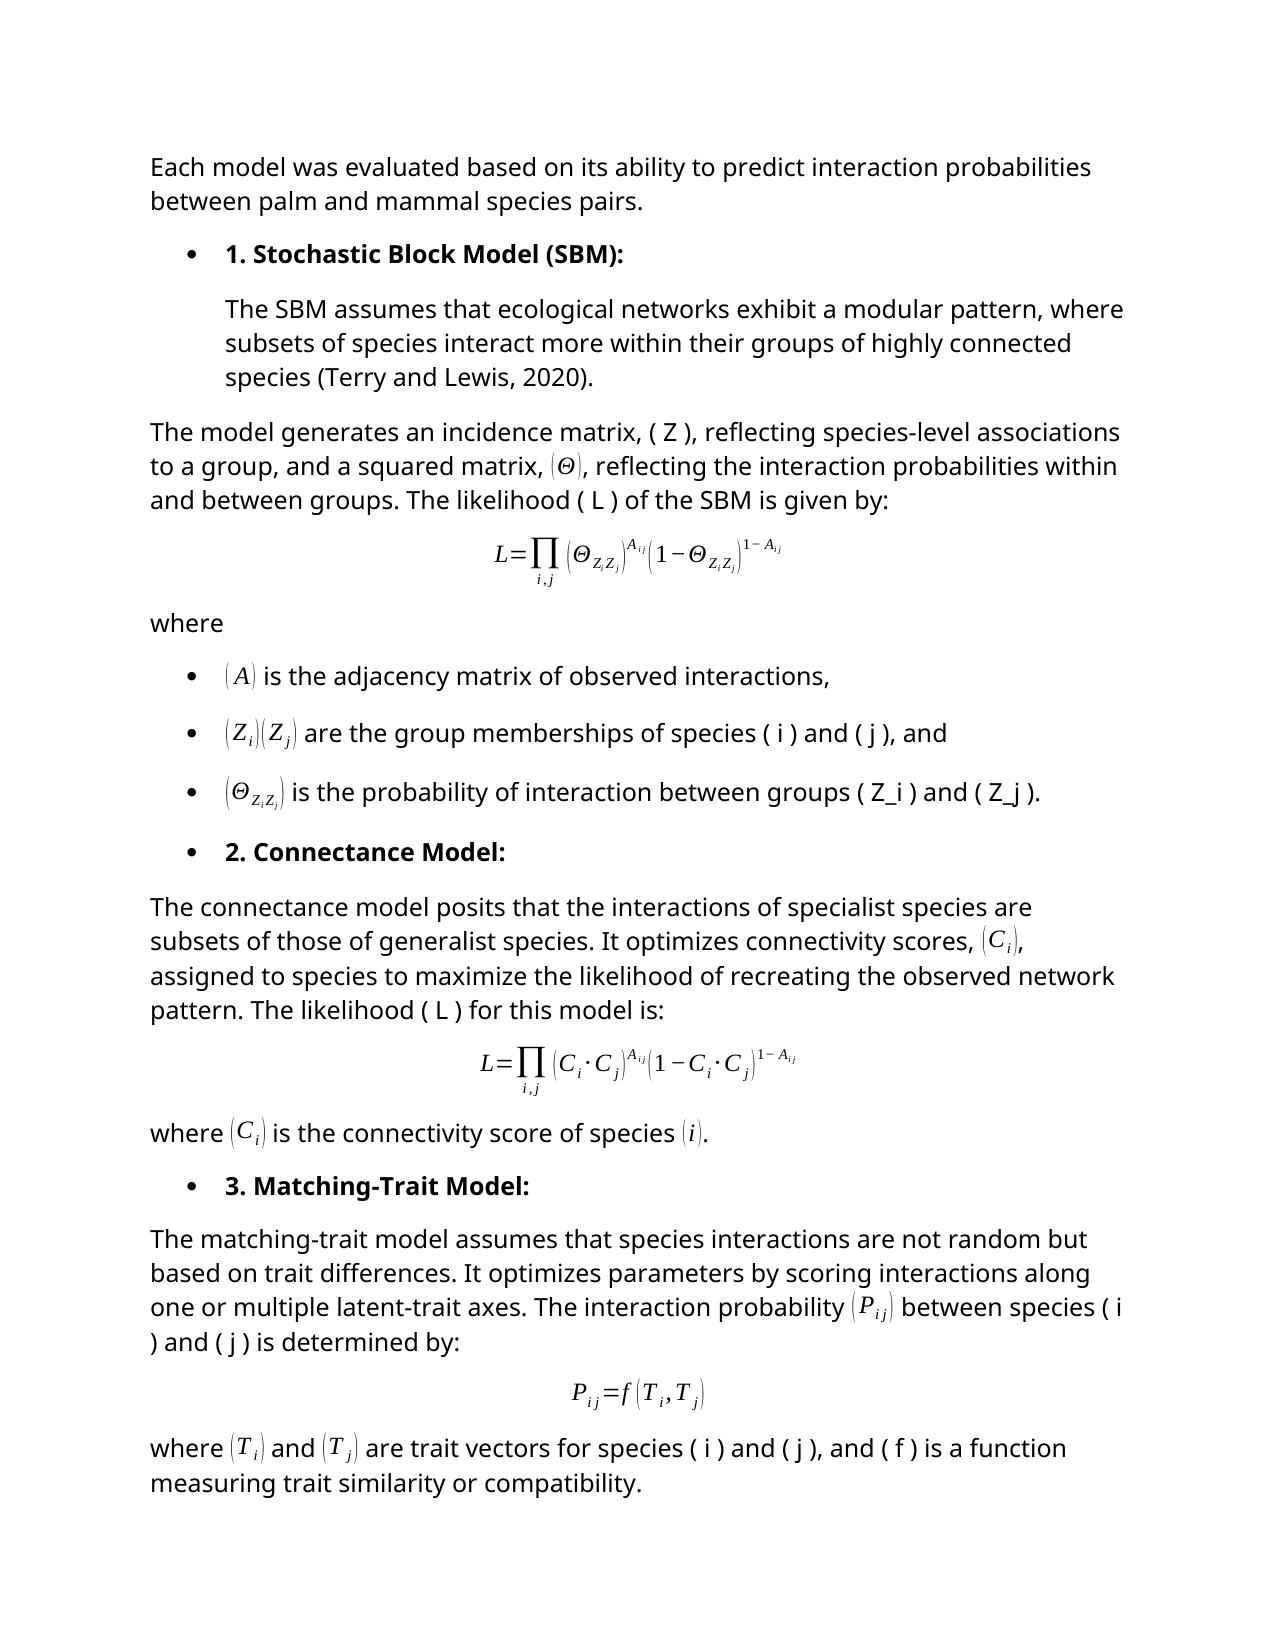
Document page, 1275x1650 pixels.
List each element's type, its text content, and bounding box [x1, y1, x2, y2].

text The connectance model posits that the interactions of specialist species are subsets of those of generalist species. It optimizes connectivity scores, , assigned to species to maximize the likelihood of recreating the observed network pattern. The likelihood ( L ) for this model is: [150, 890, 1125, 1027]
list is the adjacency matrix of observed interactions, [187, 658, 1125, 694]
text where [150, 606, 1125, 640]
list The SBM assumes that ecological networks exhibit a modular pattern, where subsets of species interact more within their groups of highly connected species (Terry and Lewis, 2020). [187, 292, 1125, 394]
text where and are trait vectors for species ( i ) and ( j ), and ( f ) is a function measuring trait similarity or compatibility. [150, 1431, 1125, 1499]
list 2. Connectance Model: [187, 835, 1125, 869]
list 1. Stochastic Block Model (SBM): [187, 237, 1125, 271]
text where is the connectivity score of species . [150, 1115, 1125, 1150]
list 3. Matching-Trait Model: [187, 1169, 1125, 1203]
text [150, 150, 1125, 218]
list are the group memberships of species ( i ) and ( j ), and [187, 715, 1125, 754]
text The matching-trait model assumes that species interactions are not random but based on trait differences. It optimizes parameters by scoring interactions along one or multiple latent-trait axes. The interaction probability between species ( i ) and ( j ) is determined by: [150, 1222, 1125, 1358]
text The model generates an incidence matrix, ( Z ), reflecting species-level associations to a group, and a squared matrix, , reflecting the interaction probabilities within and between groups. The likelihood ( L ) of the SBM is given by: [150, 415, 1125, 517]
list is the probability of interaction between groups ( Z_i ) and ( Z_j ). [187, 774, 1125, 814]
